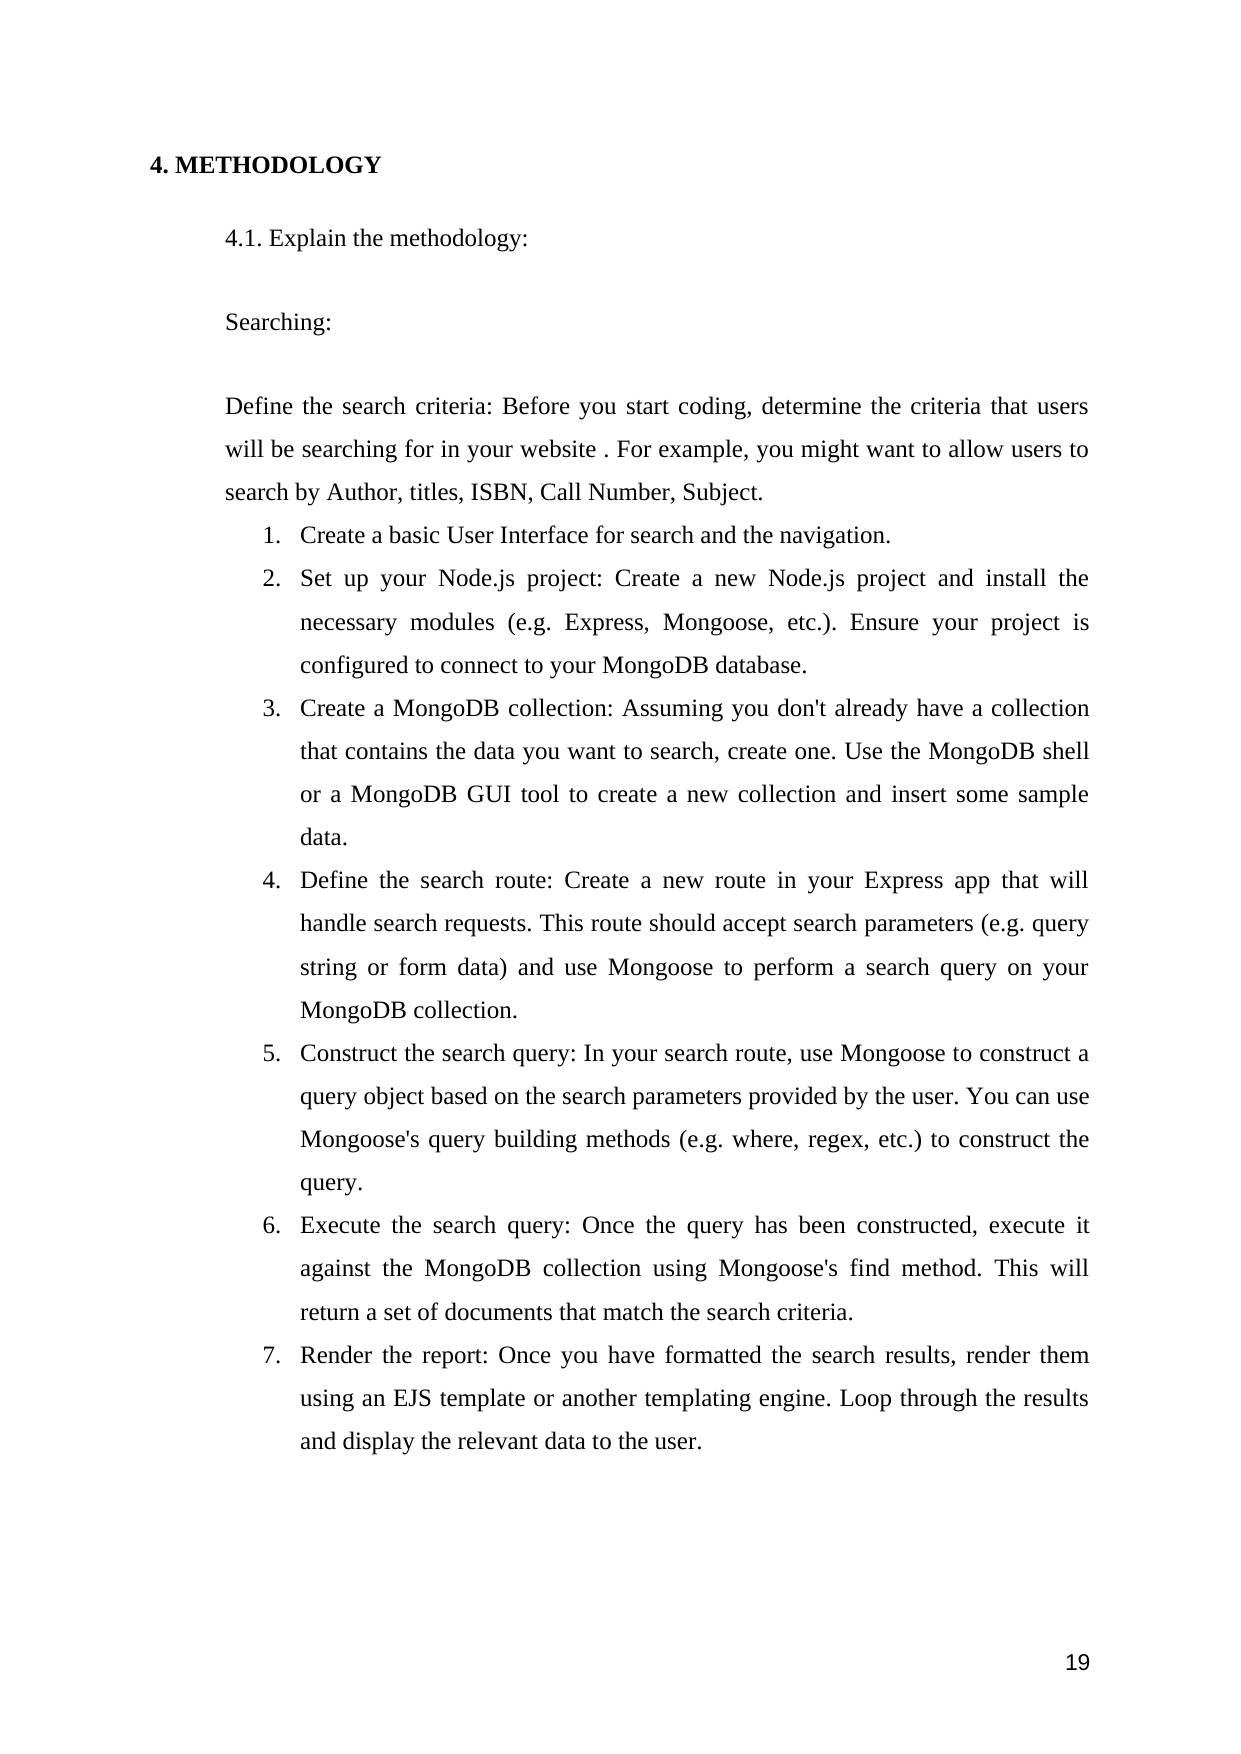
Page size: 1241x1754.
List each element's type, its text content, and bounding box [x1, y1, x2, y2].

list Construct the search query: In your search route, use Mongoose to construct a query object based on the search parameters provided by the user. You can use Mongoose's query building methods (e.g. where, regex, etc.) to construct the query. [262, 1038, 1090, 1196]
list Create a MongoDB collection: Assuming you don't already have a collection that contains the data you want to search, create one. Use the MongoDB shell or a MongoDB GUI tool to create a new collection and insert some sample data. [262, 693, 1090, 851]
subtitle 4. METHODOLOGY [150, 150, 1090, 179]
text Searching: [150, 307, 1090, 336]
list Execute the search query: Once the query has been constructed, execute it against the MongoDB collection using Mongoose's find method. This will return a set of documents that match the search criteria. [262, 1210, 1090, 1325]
list Set up your Node.js project: Create a new Node.js project and install the necessary modules (e.g. Express, Mongoose, etc.). Ensure your project is configured to connect to your MongoDB database. [262, 563, 1090, 678]
list Define the search route: Create a new route in your Express app that will handle search requests. This route should accept search parameters (e.g. query string or form data) and use Mongoose to perform a search query on your MongoDB collection. [262, 865, 1090, 1023]
list Render the report: Once you have formatted the search results, render them using an EJS template or another templating engine. Loop through the results and display the relevant data to the user. [262, 1340, 1090, 1455]
text 4.1. Explain the methodology: [150, 223, 1090, 252]
text Define the search criteria: Before you start coding, determine the criteria that users will be searching for in your website . For example, you might want to allow users to search by Author, titles, ISBN, Call Number, Subject. [225, 391, 1090, 506]
list Create a basic User Interface for search and the navigation. [262, 520, 1090, 549]
